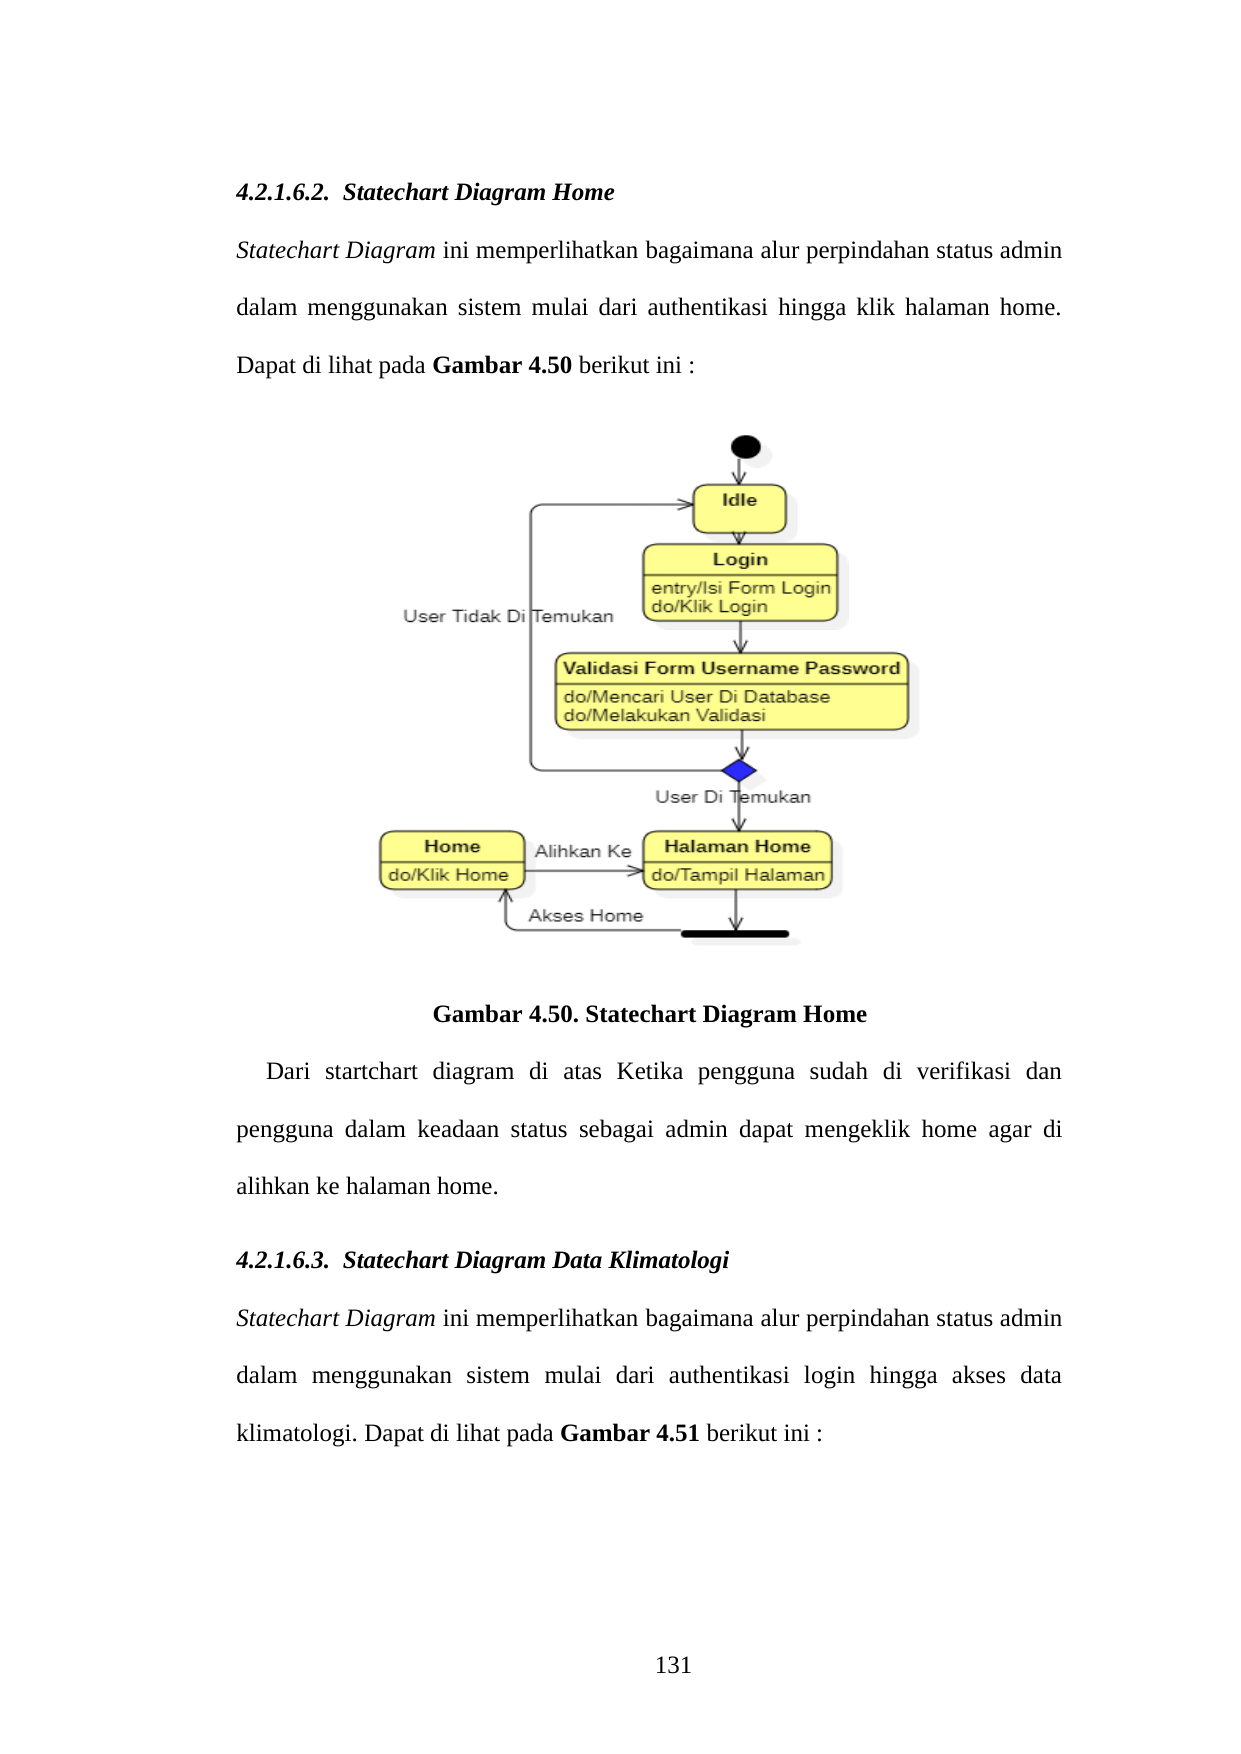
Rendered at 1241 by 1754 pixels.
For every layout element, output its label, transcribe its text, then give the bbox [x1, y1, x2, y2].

picture [365, 423, 934, 954]
text Dari startchart diagram di atas Ketika pengguna sudah di verifikasi dan pengguna dalam keadaan status sebagai admin dapat mengeklik home agar di alihkan ke halaman home. [236, 1056, 1063, 1200]
subtitle Statechart Diagram Data Klimatologi [236, 1246, 1063, 1274]
subtitle Statechart Diagram Home [236, 177, 1063, 206]
